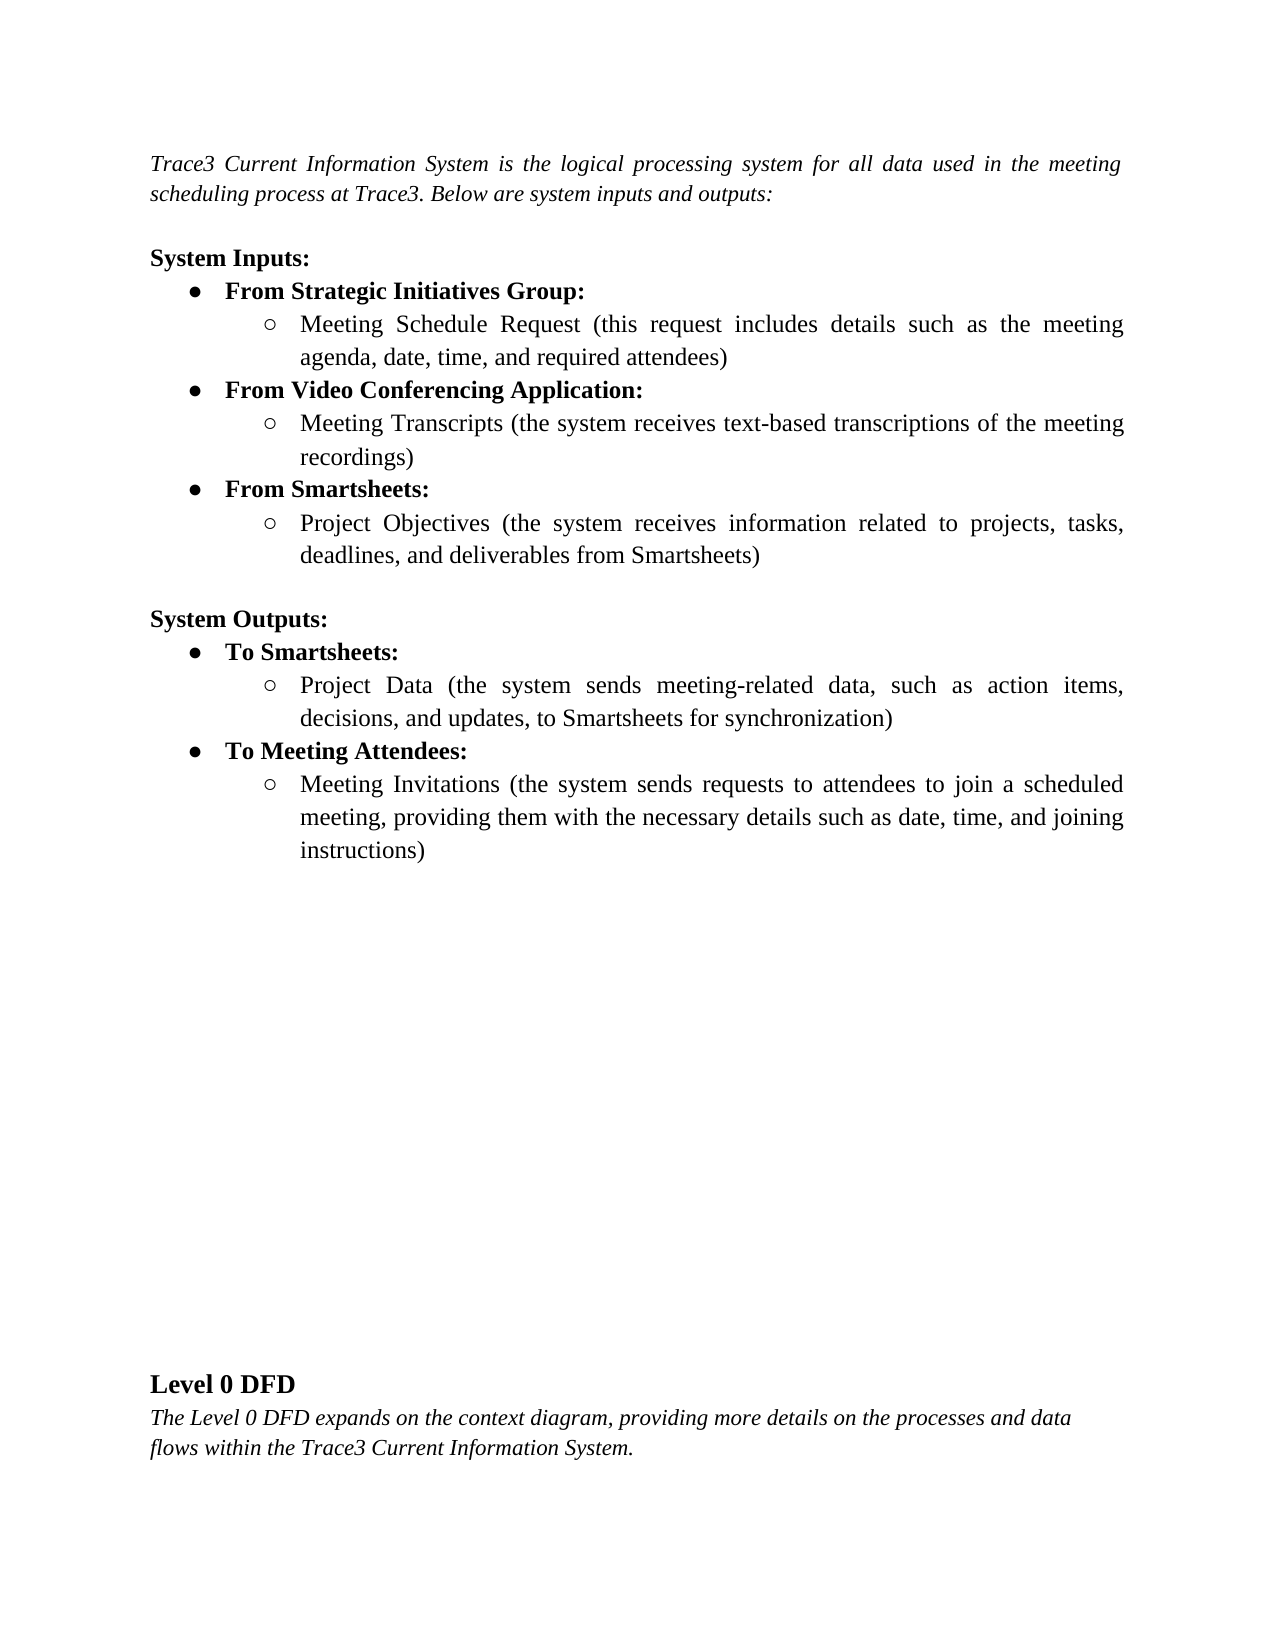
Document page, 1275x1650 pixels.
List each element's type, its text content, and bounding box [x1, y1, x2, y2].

text System Inputs: [150, 243, 1125, 272]
list Project Objectives (the system receives information related to projects, tasks, deadlines, and deliverables from Smartsheets) [262, 508, 1125, 569]
list Meeting Transcripts (the system receives text-based transcriptions of the meeting recordings) [262, 408, 1125, 470]
list Meeting Invitations (the system sends requests to attendees to join a scheduled meeting, providing them with the necessary details such as date, time, and joining instructions) [262, 769, 1125, 864]
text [150, 1404, 1125, 1461]
list From Video Conferencing Application: [187, 376, 1125, 404]
text System Outputs: [150, 604, 1125, 633]
list From Smartsheets: [187, 474, 1125, 503]
list Project Data (the system sends meeting-related data, such as action items, decisions, and updates, to Smartsheets for synchronization) [262, 670, 1125, 732]
list Meeting Schedule Request (this request includes details such as the meeting agenda, date, time, and required attendees) [262, 309, 1125, 371]
text Level 0 DFD [150, 1368, 1125, 1399]
list To Smartsheets: [187, 637, 1125, 666]
list To Meeting Attendees: [187, 736, 1125, 765]
list From Strategic Initiatives Group: [187, 276, 1125, 305]
text Trace3 Current Information System is the logical processing system for all data used in the meeting scheduling process at Trace3. Below are system inputs and outputs: [150, 150, 1125, 207]
